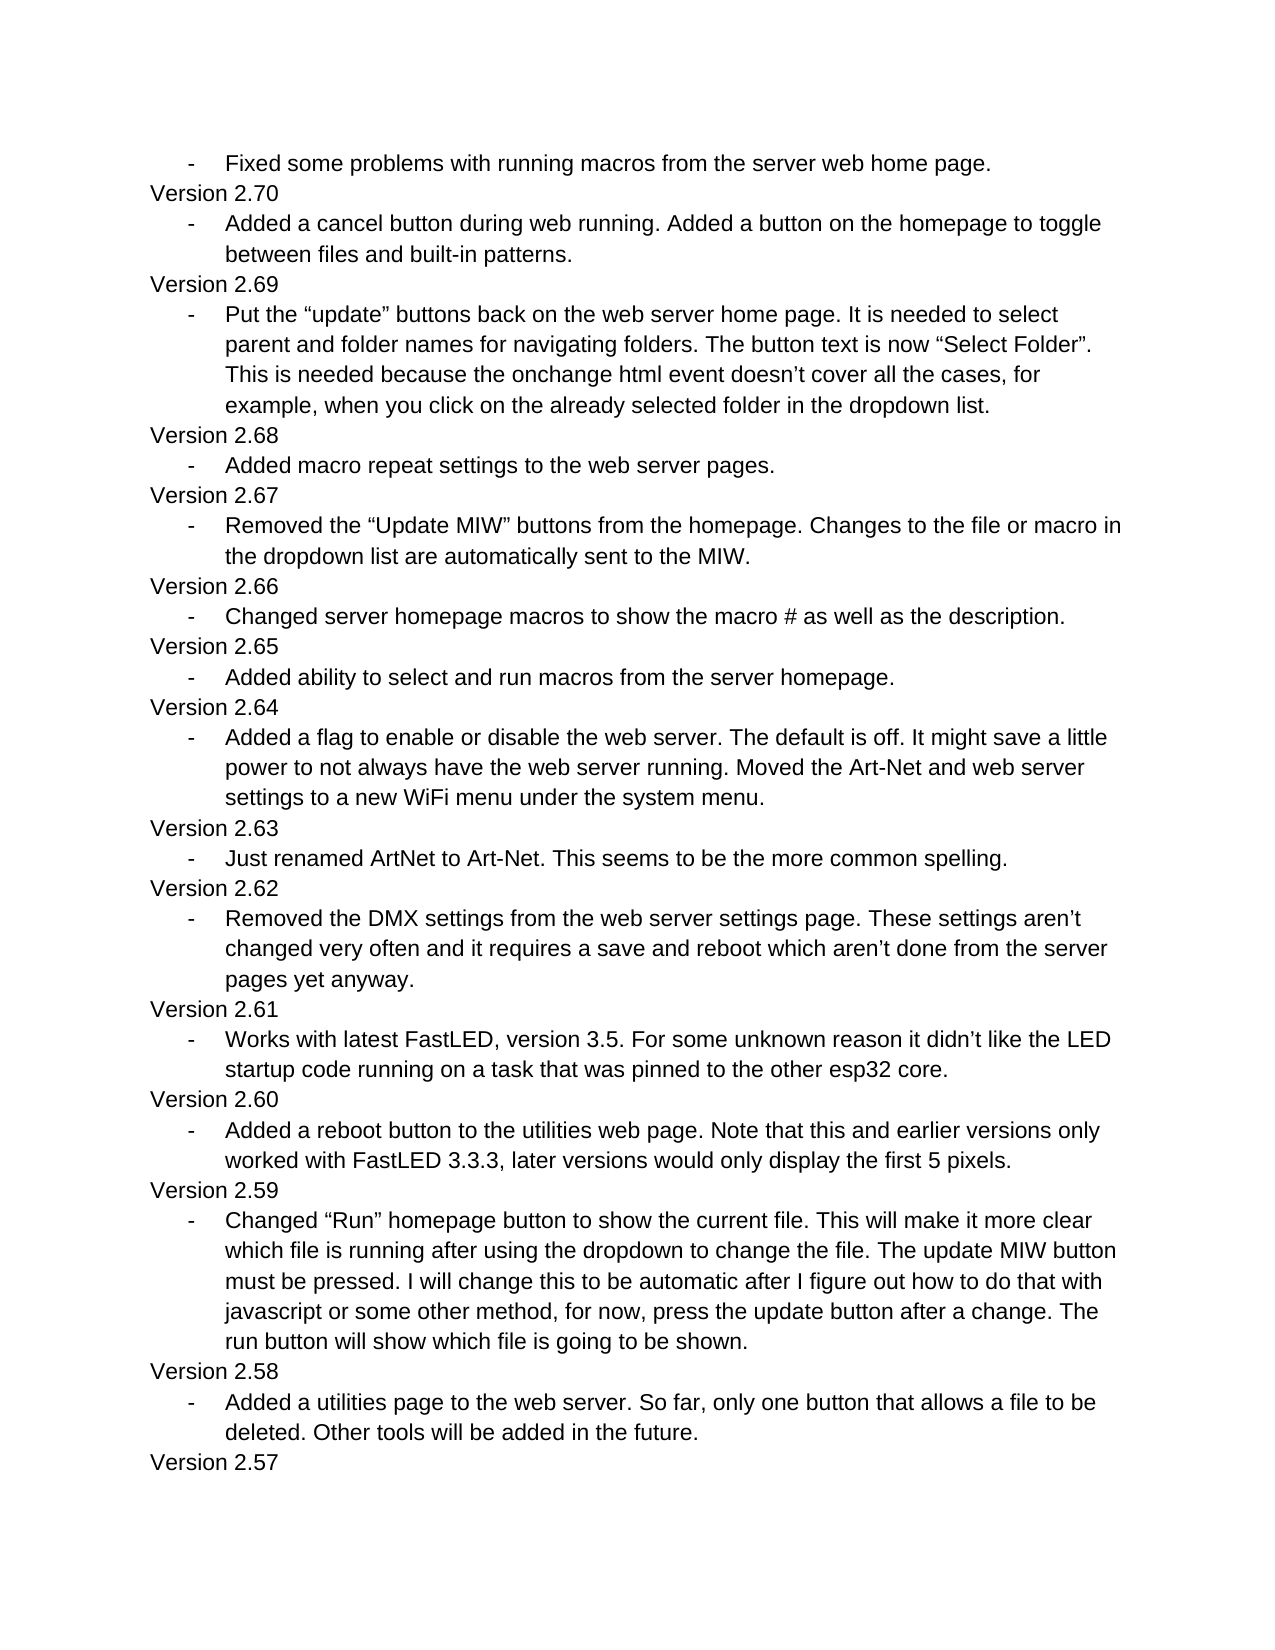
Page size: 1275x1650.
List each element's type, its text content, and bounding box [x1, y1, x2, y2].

text Version 2.70 [150, 180, 1125, 207]
text Version 2.57 [150, 1449, 1125, 1475]
list Added ability to select and run macros from the server homepage. [187, 663, 1125, 690]
text Version 2.67 [150, 482, 1125, 509]
list Changed server homepage macros to show the macro # as well as the description. [187, 603, 1125, 629]
list Works with latest FastLED, version 3.5. For some unknown reason it didn’t like the LED startup code running on a task that was pinned to the other esp32 core. [187, 1026, 1125, 1083]
list Added a reboot button to the utilities web page. Note that this and earlier versions only worked with FastLED 3.3.3, later versions would only display the first 5 pixels. [187, 1117, 1125, 1173]
text Version 2.64 [150, 694, 1125, 720]
list Added a utilities page to the web server. So far, only one button that allows a file to be deleted. Other tools will be added in the future. [187, 1388, 1125, 1445]
list Put the “update” buttons back on the web server home page. It is needed to select parent and folder names for navigating folders. The button text is now “Select Folder”. This is needed because the onchange html event doesn’t cover all the cases, for example, when you click on the already selected folder in the dropdown list. [187, 301, 1125, 418]
text Version 2.65 [150, 633, 1125, 660]
text Version 2.60 [150, 1086, 1125, 1113]
text Version 2.69 [150, 271, 1125, 297]
text Version 2.58 [150, 1358, 1125, 1385]
list Changed “Run” homepage button to show the current file. This will make it more clear which file is running after using the dropdown to change the file. The update MIW button must be pressed. I will change this to be automatic after I figure out how to do that with javascript or some other method, for now, press the update button after a change. The run button will show which file is going to be shown. [187, 1207, 1125, 1354]
text Version 2.62 [150, 875, 1125, 901]
text Version 2.59 [150, 1177, 1125, 1203]
text Version 2.63 [150, 814, 1125, 841]
text Version 2.68 [150, 422, 1125, 448]
list Added a cancel button during web running. Added a button on the homepage to toggle between files and built-in patterns. [187, 210, 1125, 267]
list Fixed some problems with running macros from the server web home page. [187, 150, 1125, 176]
list Removed the “Update MIW” buttons from the homepage. Changes to the file or macro in the dropdown list are automatically sent to the MIW. [187, 512, 1125, 569]
list Added macro repeat settings to the web server pages. [187, 452, 1125, 478]
list Added a flag to enable or disable the web server. The default is off. It might save a little power to not always have the web server running. Moved the Art-Net and web server settings to a new WiFi menu under the system menu. [187, 724, 1125, 811]
text Version 2.61 [150, 996, 1125, 1022]
text Version 2.66 [150, 573, 1125, 599]
list Just renamed ArtNet to Art-Net. This seems to be the more common spelling. [187, 845, 1125, 871]
list Removed the DMX settings from the web server settings page. These settings aren’t changed very often and it requires a save and reboot which aren’t done from the server pages yet anyway. [187, 905, 1125, 992]
